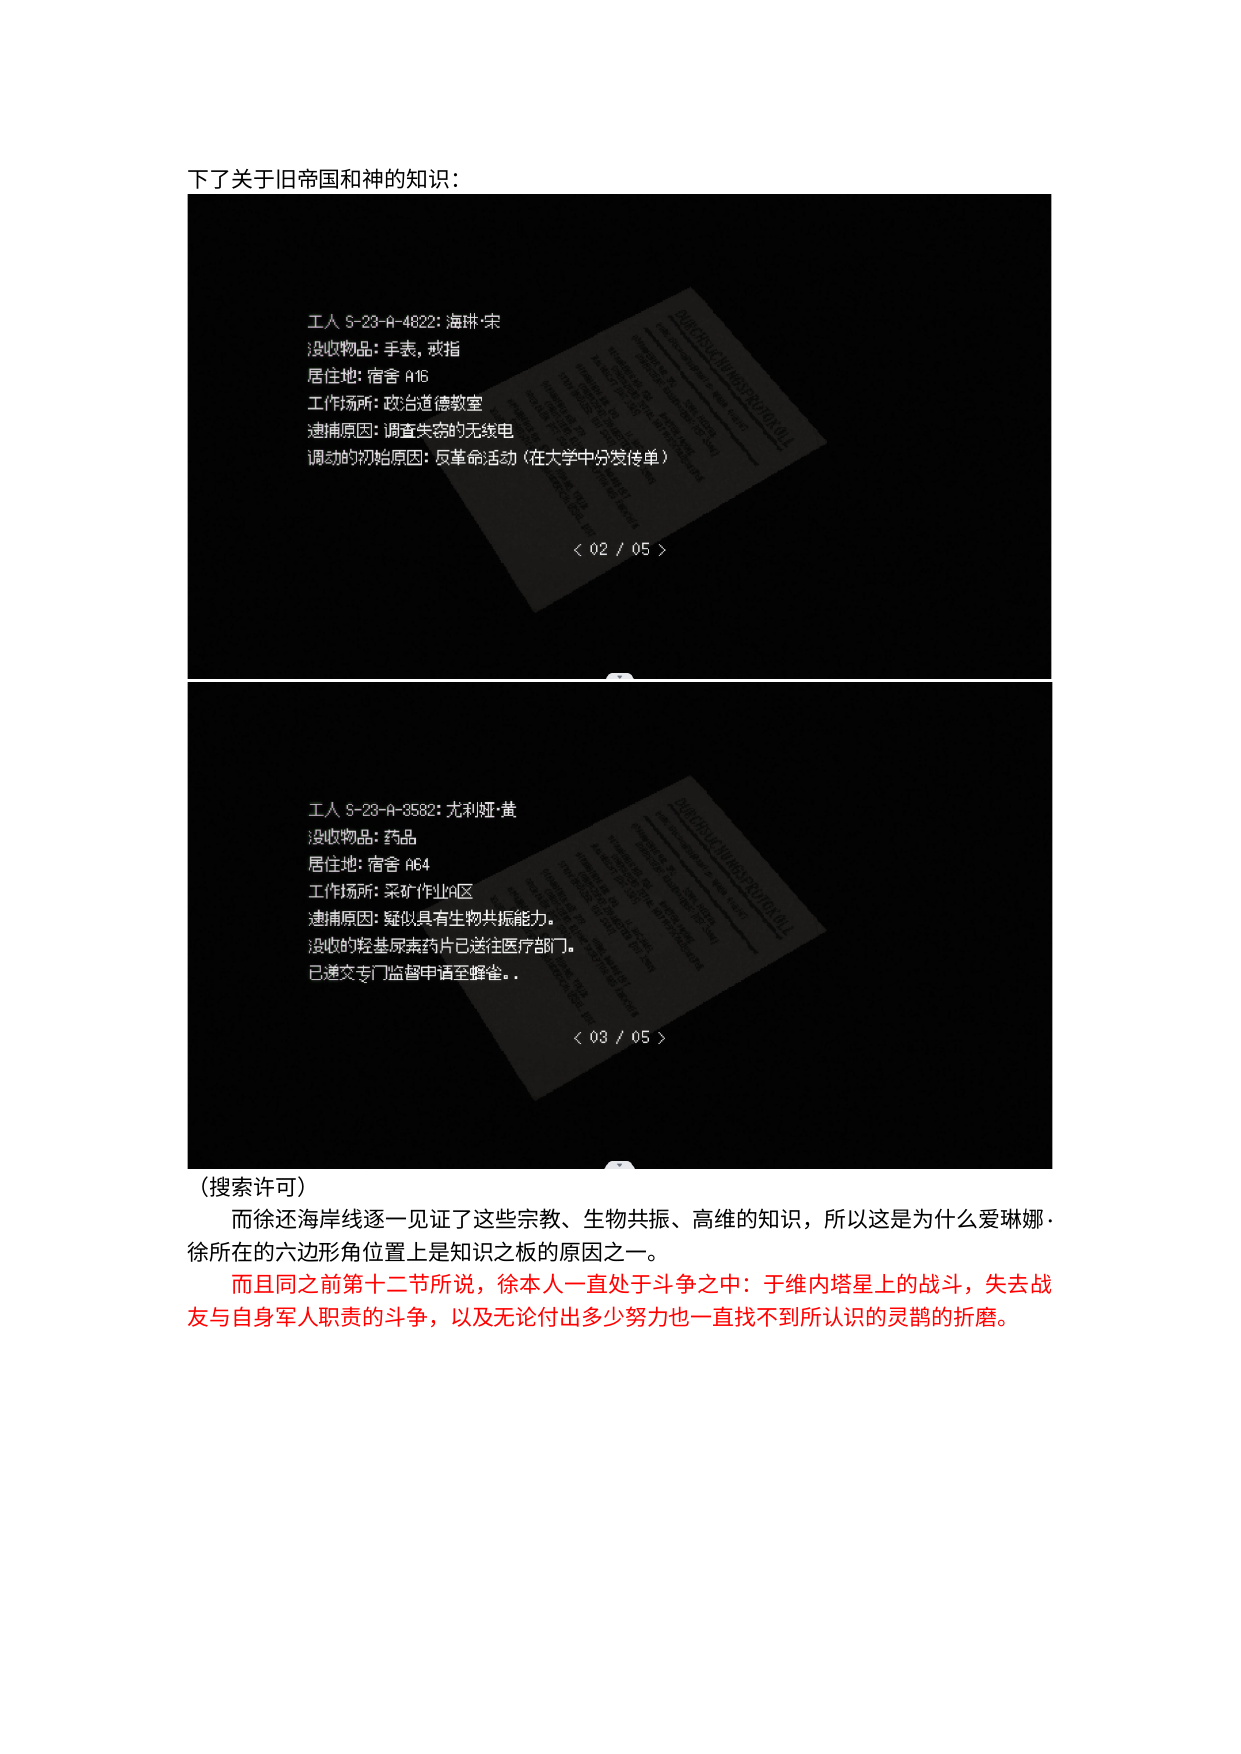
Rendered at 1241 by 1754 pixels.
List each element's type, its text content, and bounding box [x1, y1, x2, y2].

picture [187, 194, 1052, 679]
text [187, 162, 1053, 194]
text 而且同之前第十二节所说，徐本人一直处于斗争之中：于维内塔星上的战斗，失去战友与自身军人职责的斗争，以及无论付出多少努力也一直找不到所认识的灵鹊的折磨。 [187, 1267, 1053, 1332]
picture [187, 682, 1053, 1169]
text （搜索许可） [187, 1169, 1053, 1202]
text 而徐还海岸线逐一见证了这些宗教、生物共振、高维的知识，所以这是为什么爱琳娜·徐所在的六边形角位置上是知识之板的原因之一。 [187, 1202, 1053, 1267]
